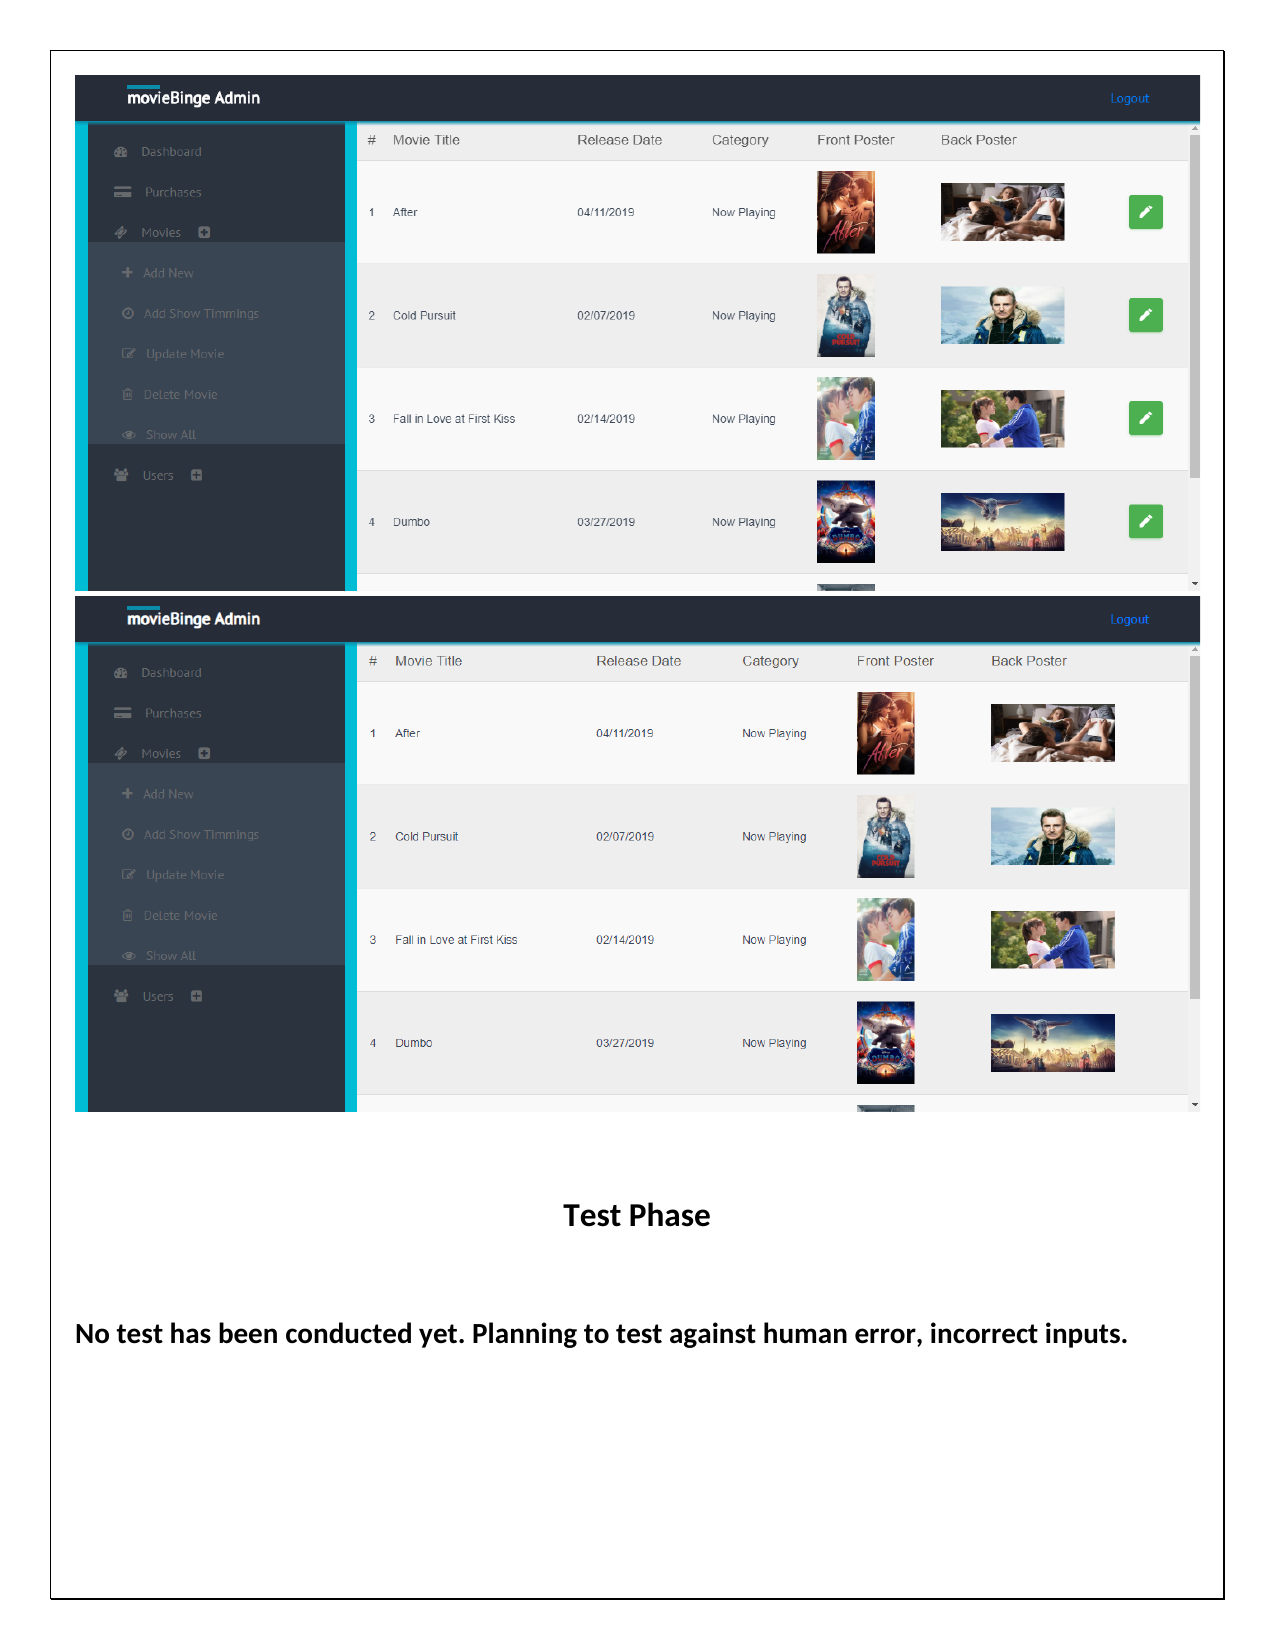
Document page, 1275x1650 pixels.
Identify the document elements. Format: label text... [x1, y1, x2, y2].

picture [75, 596, 1200, 1115]
text No test has been conducted yet. Planning to test against human error, incorrect inputs. [75, 1316, 1199, 1351]
picture [75, 75, 1200, 594]
text Test Phase [75, 1194, 1199, 1235]
